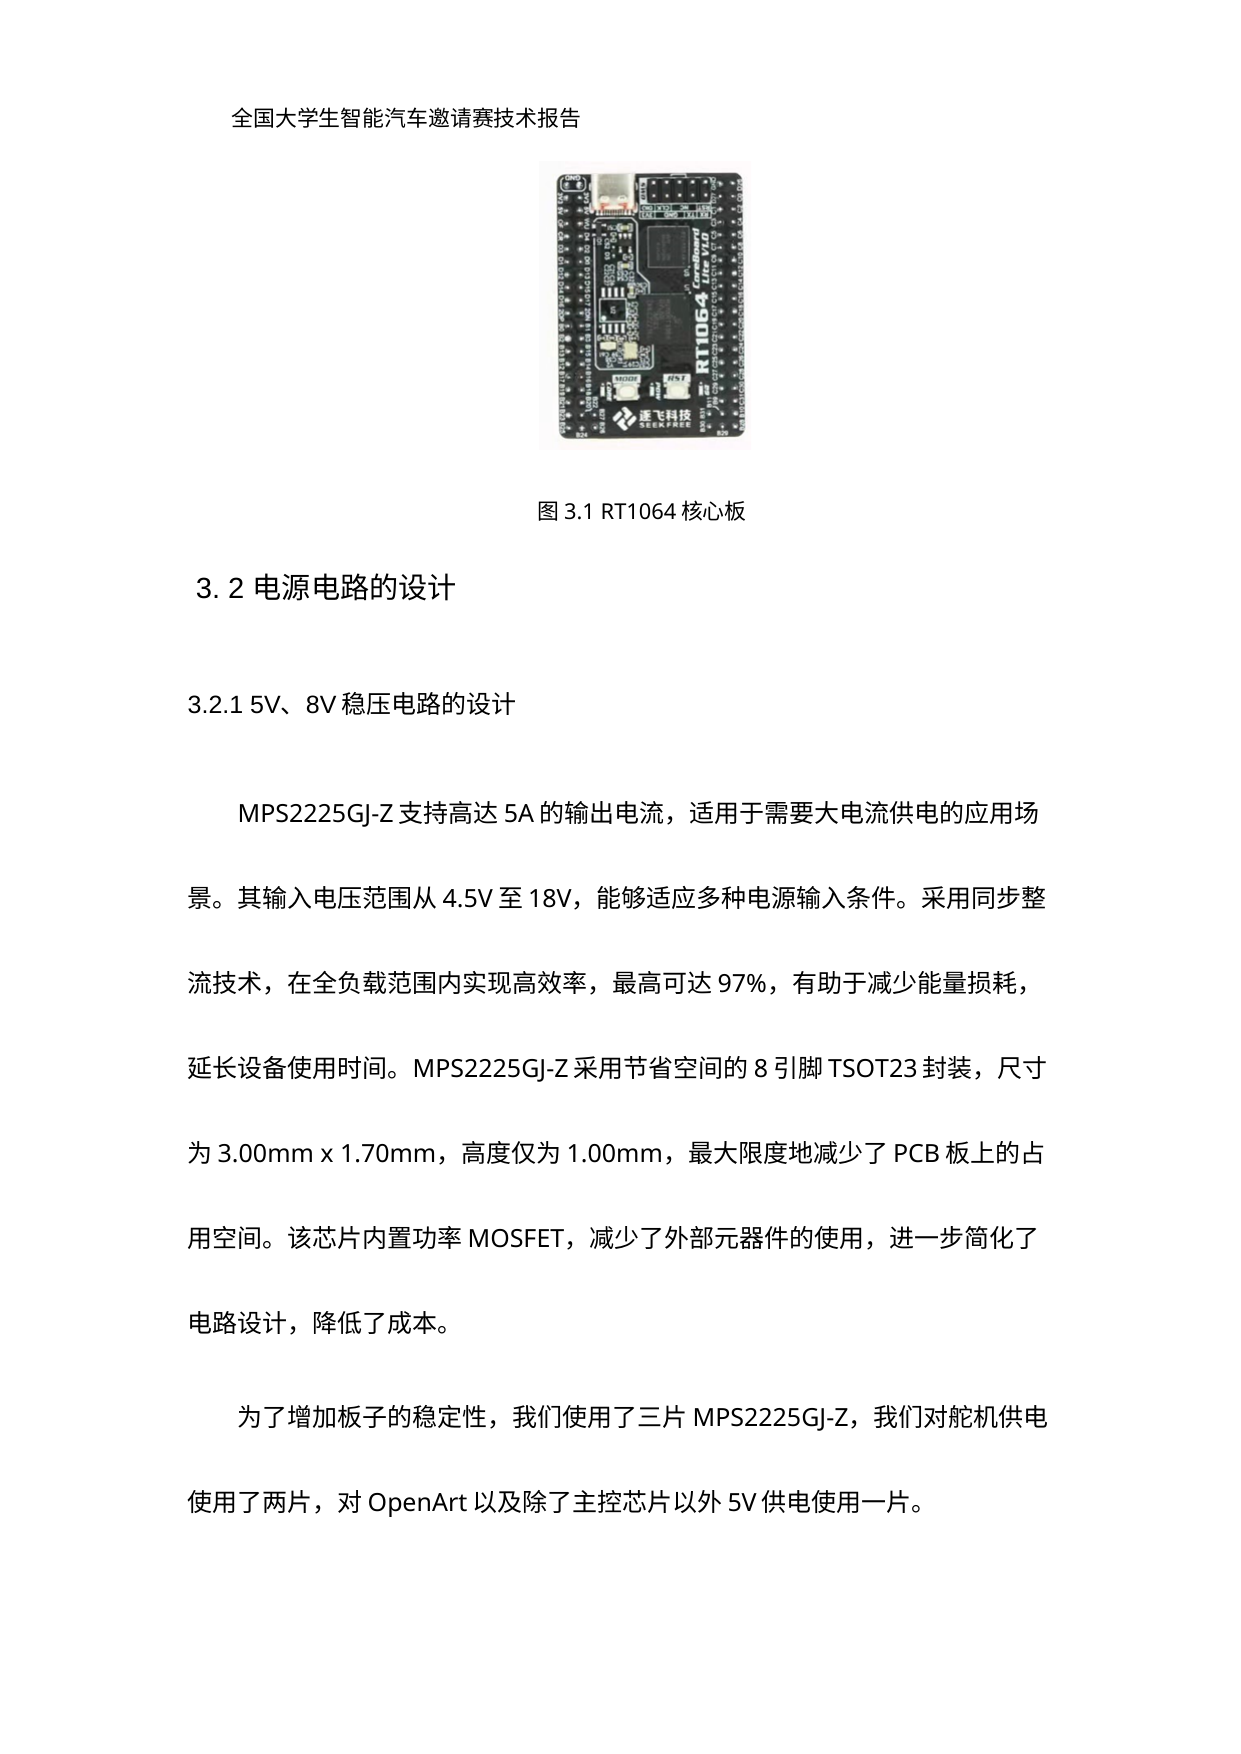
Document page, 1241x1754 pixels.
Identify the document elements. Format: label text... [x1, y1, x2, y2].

text 图3.1 RT1064核心板 [187, 493, 1053, 527]
subtitle 3. 2 电源电路的设计 [187, 552, 1053, 620]
picture [539, 161, 752, 450]
text MPS2225GJ-Z支持高达5A的输出电流，适用于需要大电流供电的应用场景。其输入电压范围从4.5V至18V，能够适应多种电源输入条件。采用同步整流技术，在全负载范围内实现高效率，最高可达97%，有助于减少能量损耗，延长设备使用时间。MPS2225GJ-Z采用节省空间的8引脚TSOT23封装，尺寸为3.00mm x 1.70mm，高度仅为1.00mm，最大限度地减少了PCB板上的占用空间。该芯片内置功率MOSFET，减少了外部元器件的使用，进一步简化了电路设计，降低了成本。 [187, 778, 1053, 1355]
text 为了增加板子的稳定性，我们使用了三片MPS2225GJ-Z，我们对舵机供电使用了两片，对OpenArt以及除了主控芯片以外5V供电使用一片。 [187, 1381, 1053, 1534]
subtitle 3.2.1 5V、8V稳压电路的设计 [187, 669, 1053, 737]
